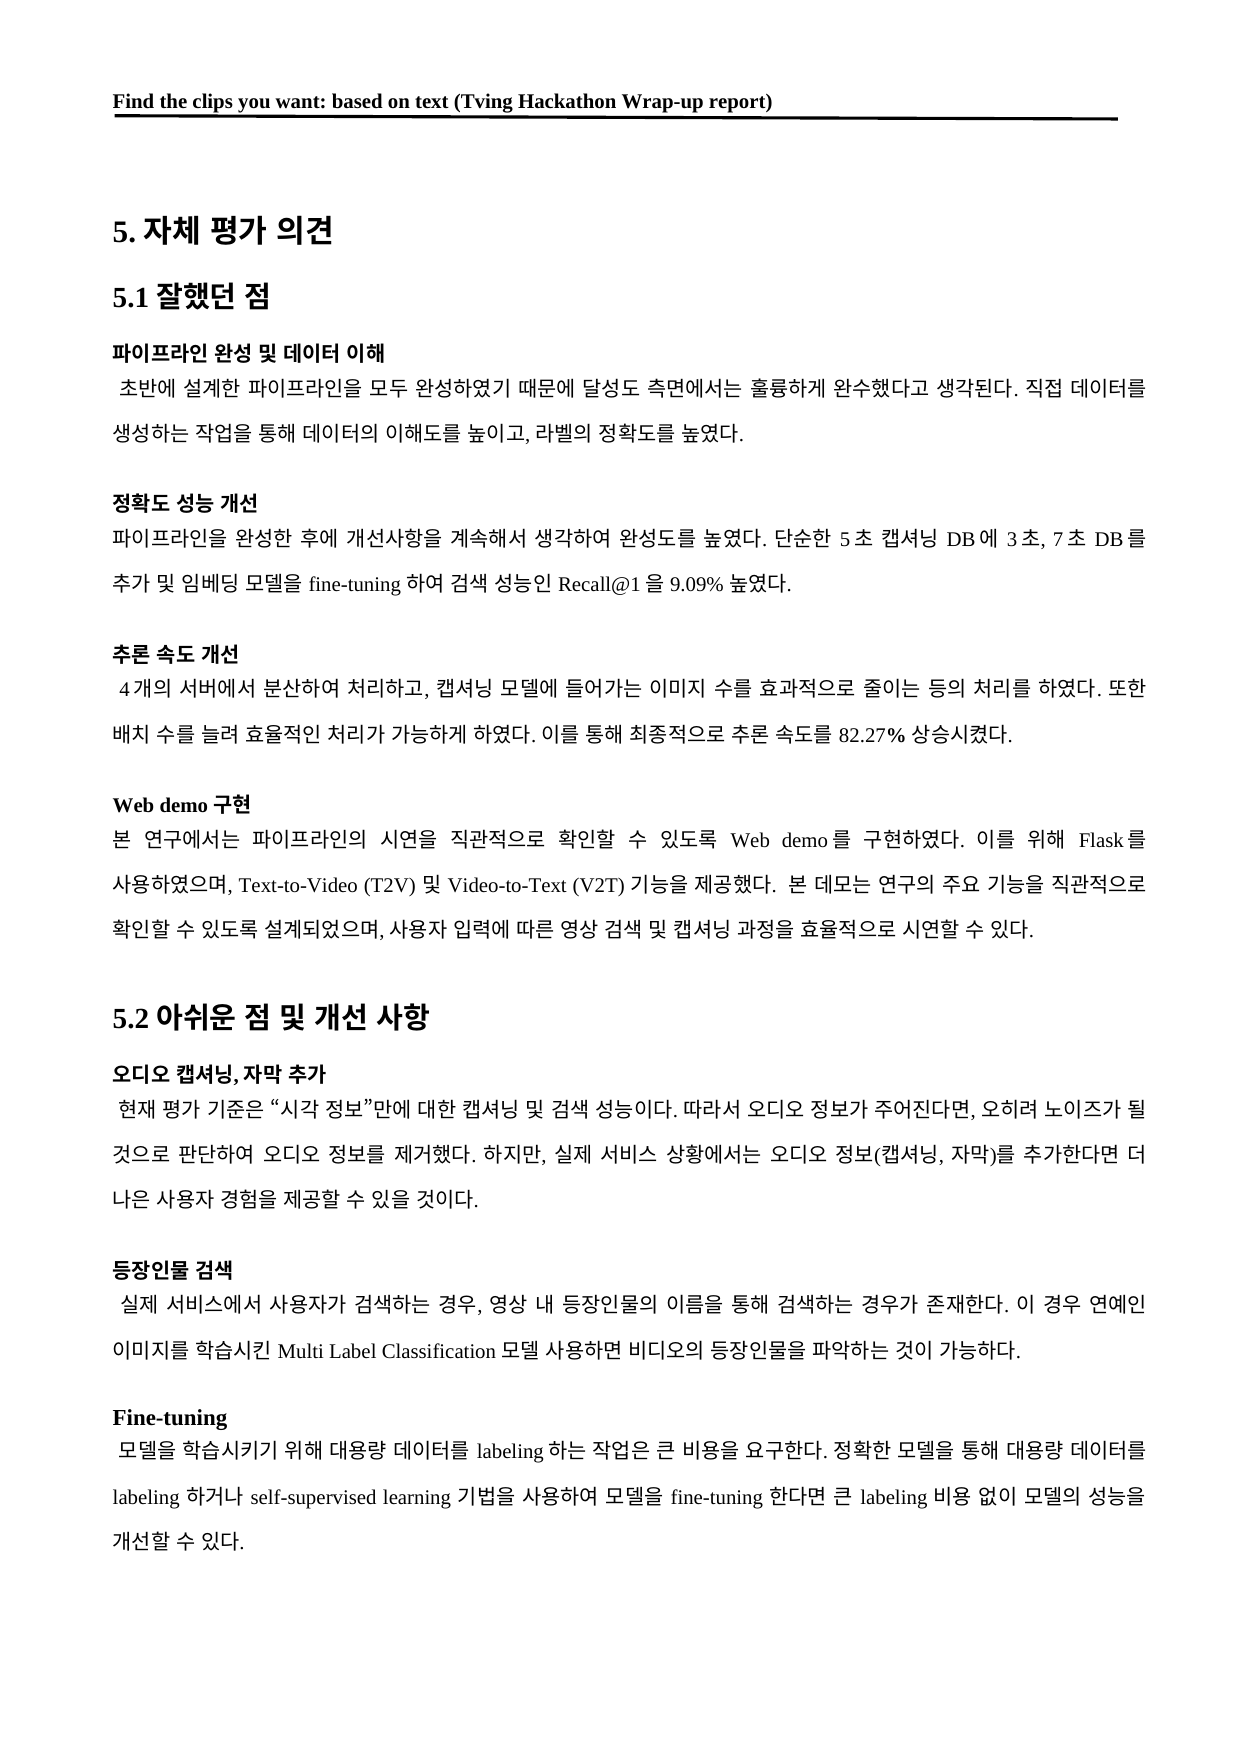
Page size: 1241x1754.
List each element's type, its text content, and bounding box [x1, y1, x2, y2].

text 4개의 서버에서 분산하여 처리하고, 캡셔닝 모델에 들어가는 이미지 수를 효과적으로 줄이는 등의 처리를 하였다. 또한 배치 수를 늘려 효율적인 처리가 가능하게 하였다. 이를 통해 최종적으로 추론 속도를 82.27% 상승시켰다. [112, 673, 1147, 748]
text 정확도 성능 개선 [112, 488, 1147, 518]
text 파이프라인 완성 및 데이터 이해 [112, 337, 1147, 368]
text 실제 서비스에서 사용자가 검색하는 경우, 영상 내 등장인물의 이름을 통해 검색하는 경우가 존재한다. 이 경우 연예인 이미지를 학습시킨 Multi Label Classification 모델 사용하면 비디오의 등장인물을 파악하는 것이 가능하다. [112, 1289, 1147, 1364]
text 등장인물 검색 [112, 1254, 1147, 1284]
text 현재 평가 기준은 “시각 정보”만에 대한 캡셔닝 및 검색 성능이다. 따라서 오디오 정보가 주어진다면, 오히려 노이즈가 될 것으로 판단하여 오디오 정보를 제거했다. 하지만, 실제 서비스 상황에서는 오디오 정보(캡셔닝, 자막)를 추가한다면 더 나은 사용자 경험을 제공할 수 있을 것이다. [112, 1093, 1147, 1214]
text 추론 속도 개선 [112, 638, 1147, 668]
text 5.1 잘했던 점 [112, 274, 1147, 316]
text 본 연구에서는 파이프라인의 시연을 직관적으로 확인할 수 있도록 Web demo를 구현하였다. 이를 위해 Flask를 사용하였으며, Text-to-Video (T2V) 및 Video-to-Text (V2T) 기능을 제공했다. 본 데모는 연구의 주요 기능을 직관적으로 확인할 수 있도록 설계되었으며, 사용자 입력에 따른 영상 검색 및 캡셔닝 과정을 효율적으로 시연할 수 있다. [112, 823, 1147, 944]
text Web demo 구현 [112, 788, 1147, 818]
text Fine-tuning [112, 1404, 1147, 1431]
text 5.2 아쉬운 점 및 개선 사항 [112, 995, 1147, 1037]
text 모델을 학습시키기 위해 대용량 데이터를 labeling하는 작업은 큰 비용을 요구한다. 정확한 모델을 통해 대용량 데이터를 labeling 하거나 self-supervised learning 기법을 사용하여 모델을 fine-tuning 한다면 큰 labeling 비용 없이 모델의 성능을 개선할 수 있다. [112, 1434, 1147, 1555]
text 오디오 캡셔닝, 자막 추가 [112, 1058, 1147, 1089]
text 5. 자체 평가 의견 [112, 206, 1147, 251]
text 파이프라인을 완성한 후에 개선사항을 계속해서 생각하여 완성도를 높였다. 단순한 5초 캡셔닝 DB에 3초, 7초 DB를 추가 및 임베딩 모델을 fine-tuning 하여 검색 성능인 Recall@1을 9.09% 높였다. [112, 522, 1147, 598]
text 초반에 설계한 파이프라인을 모두 완성하였기 때문에 달성도 측면에서는 훌륭하게 완수했다고 생각된다. 직접 데이터를 생성하는 작업을 통해 데이터의 이해도를 높이고, 라벨의 정확도를 높였다. [112, 372, 1147, 448]
